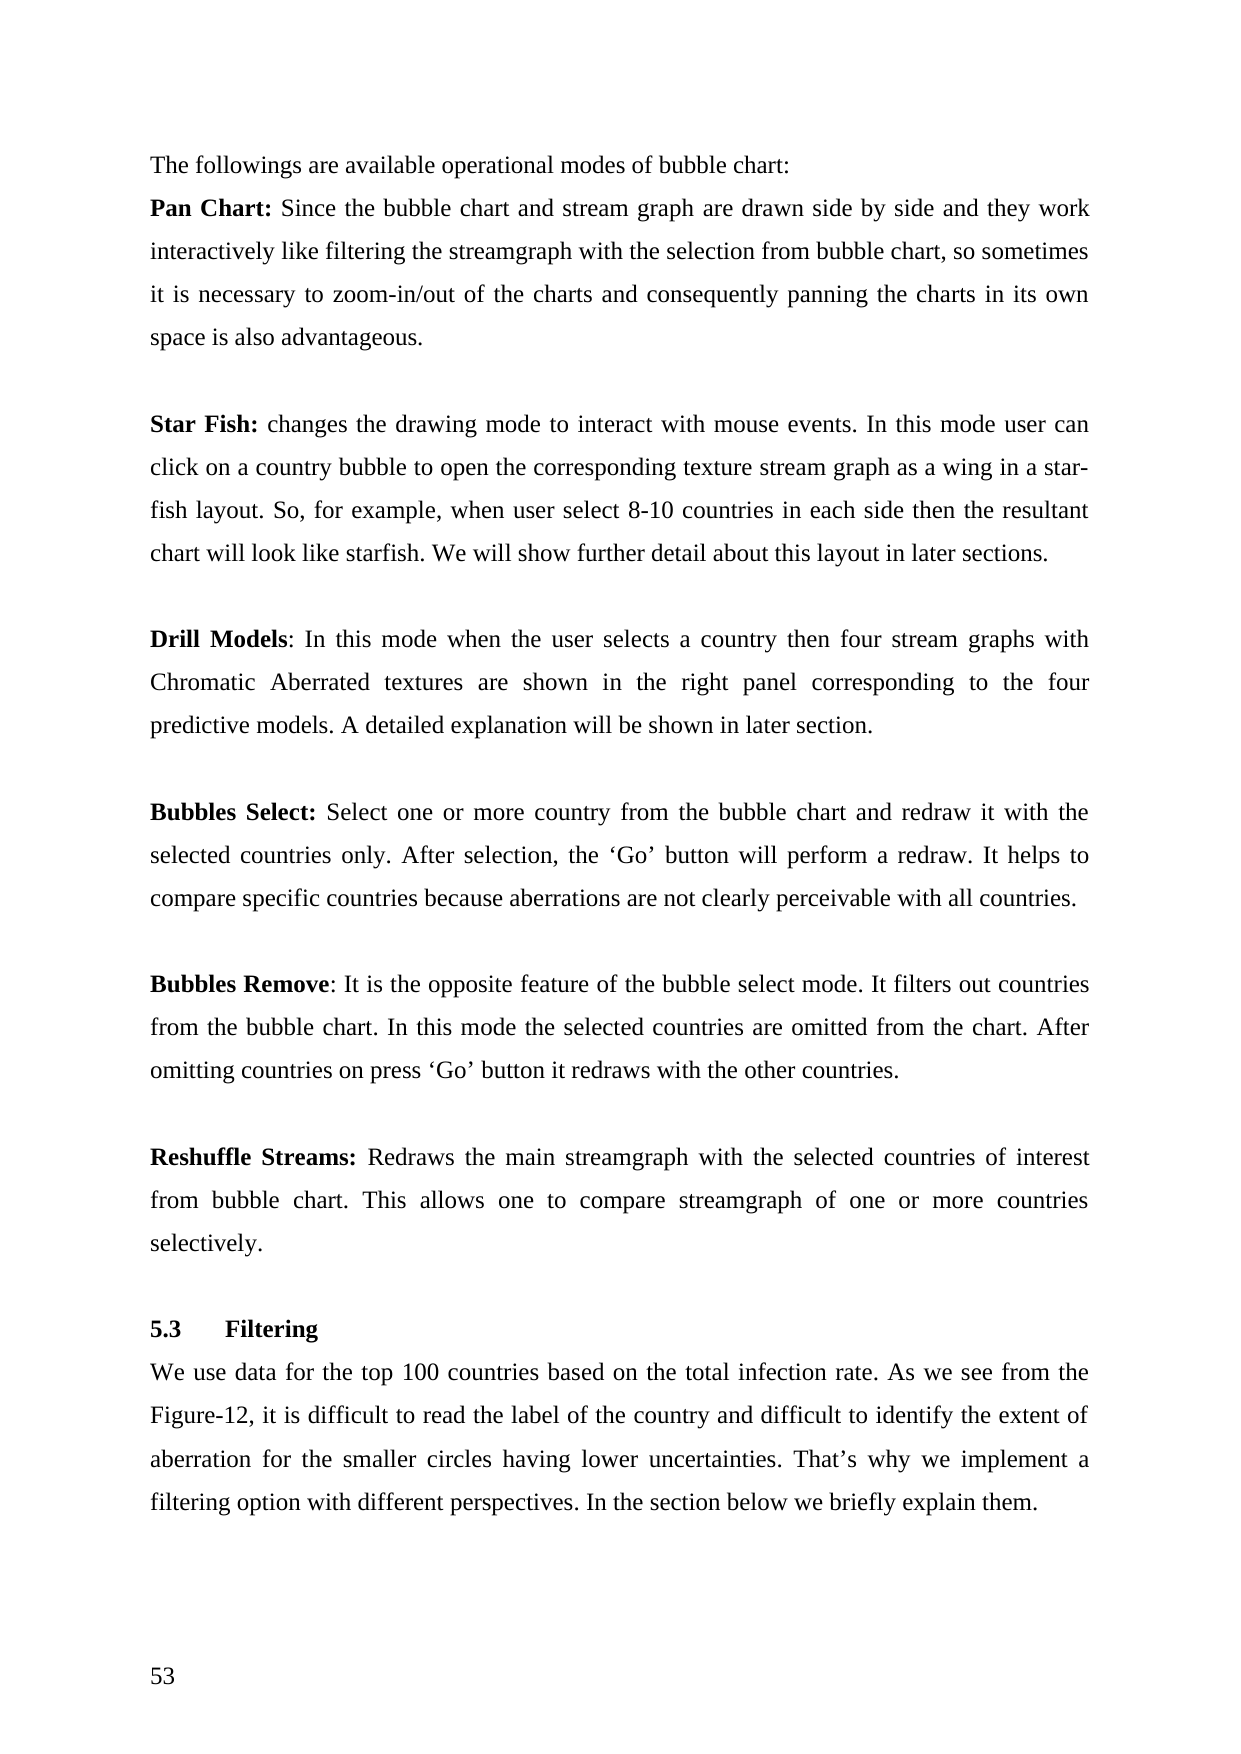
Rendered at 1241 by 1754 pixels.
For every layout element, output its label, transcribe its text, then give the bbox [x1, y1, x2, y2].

text Reshuffle Streams: Redraws the main streamgraph with the selected countries of interest from bubble chart. This allows one to compare streamgraph of one or more countries selectively. [150, 1142, 1090, 1257]
text Star Fish: changes the drawing mode to interact with mouse events. In this mode user can click on a country bubble to open the corresponding texture stream graph as a wing in a star-fish layout. So, for example, when user select 8-10 countries in each side then the resultant chart will look like starfish. We will show further detail about this layout in later sections. [150, 409, 1090, 567]
text 5.3 Filtering [150, 1314, 1090, 1343]
text The followings are available operational modes of bubble chart: [150, 150, 1090, 179]
text Pan Chart: Since the bubble chart and stream graph are drawn side by side and they work interactively like filtering the streamgraph with the selection from bubble chart, so sometimes it is necessary to zoom-in/out of the charts and consequently panning the charts in its own space is also advantageous. [150, 193, 1090, 351]
text Bubbles Select: Select one or more country from the bubble chart and redraw it with the selected countries only. After selection, the ‘Go’ button will perform a redraw. It helps to compare specific countries because aberrations are not clearly perceivable with all countries. [150, 797, 1090, 912]
text Bubbles Remove: It is the opposite feature of the bubble select mode. It filters out countries from the bubble chart. In this mode the selected countries are omitted from the chart. After omitting countries on press ‘Go’ button it redraws with the other countries. [150, 969, 1090, 1084]
text Drill Models: In this mode when the user selects a country then four stream graphs with Chromatic Aberrated textures are shown in the right panel corresponding to the four predictive models. A detailed explanation will be shown in later section. [150, 624, 1090, 739]
text We use data for the top 100 countries based on the total infection rate. As we see from the Figure-12, it is difficult to read the label of the country and difficult to identify the extent of aberration for the smaller circles having lower uncertainties. That’s why we implement a filtering option with different perspectives. In the section below we briefly explain them. [150, 1357, 1090, 1516]
